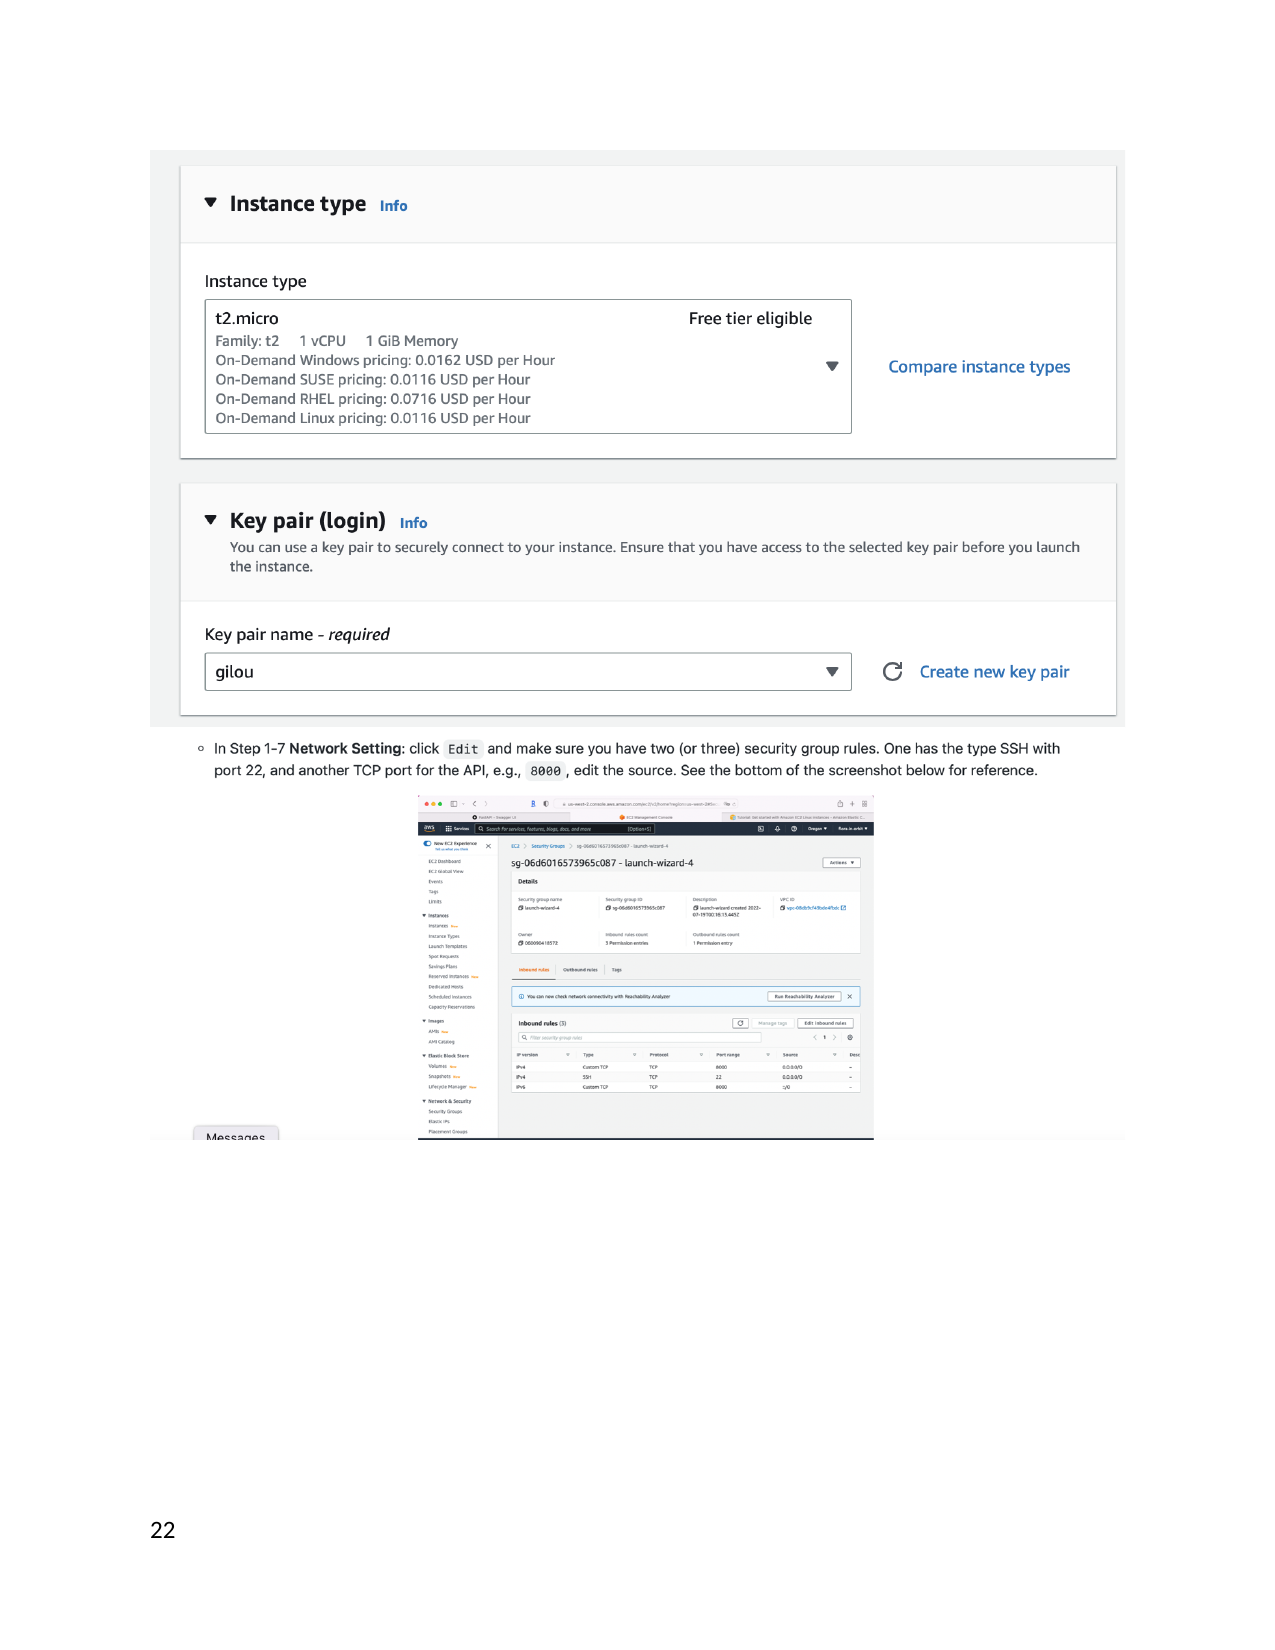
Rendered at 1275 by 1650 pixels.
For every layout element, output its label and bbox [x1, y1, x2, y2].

picture [150, 150, 1125, 1140]
